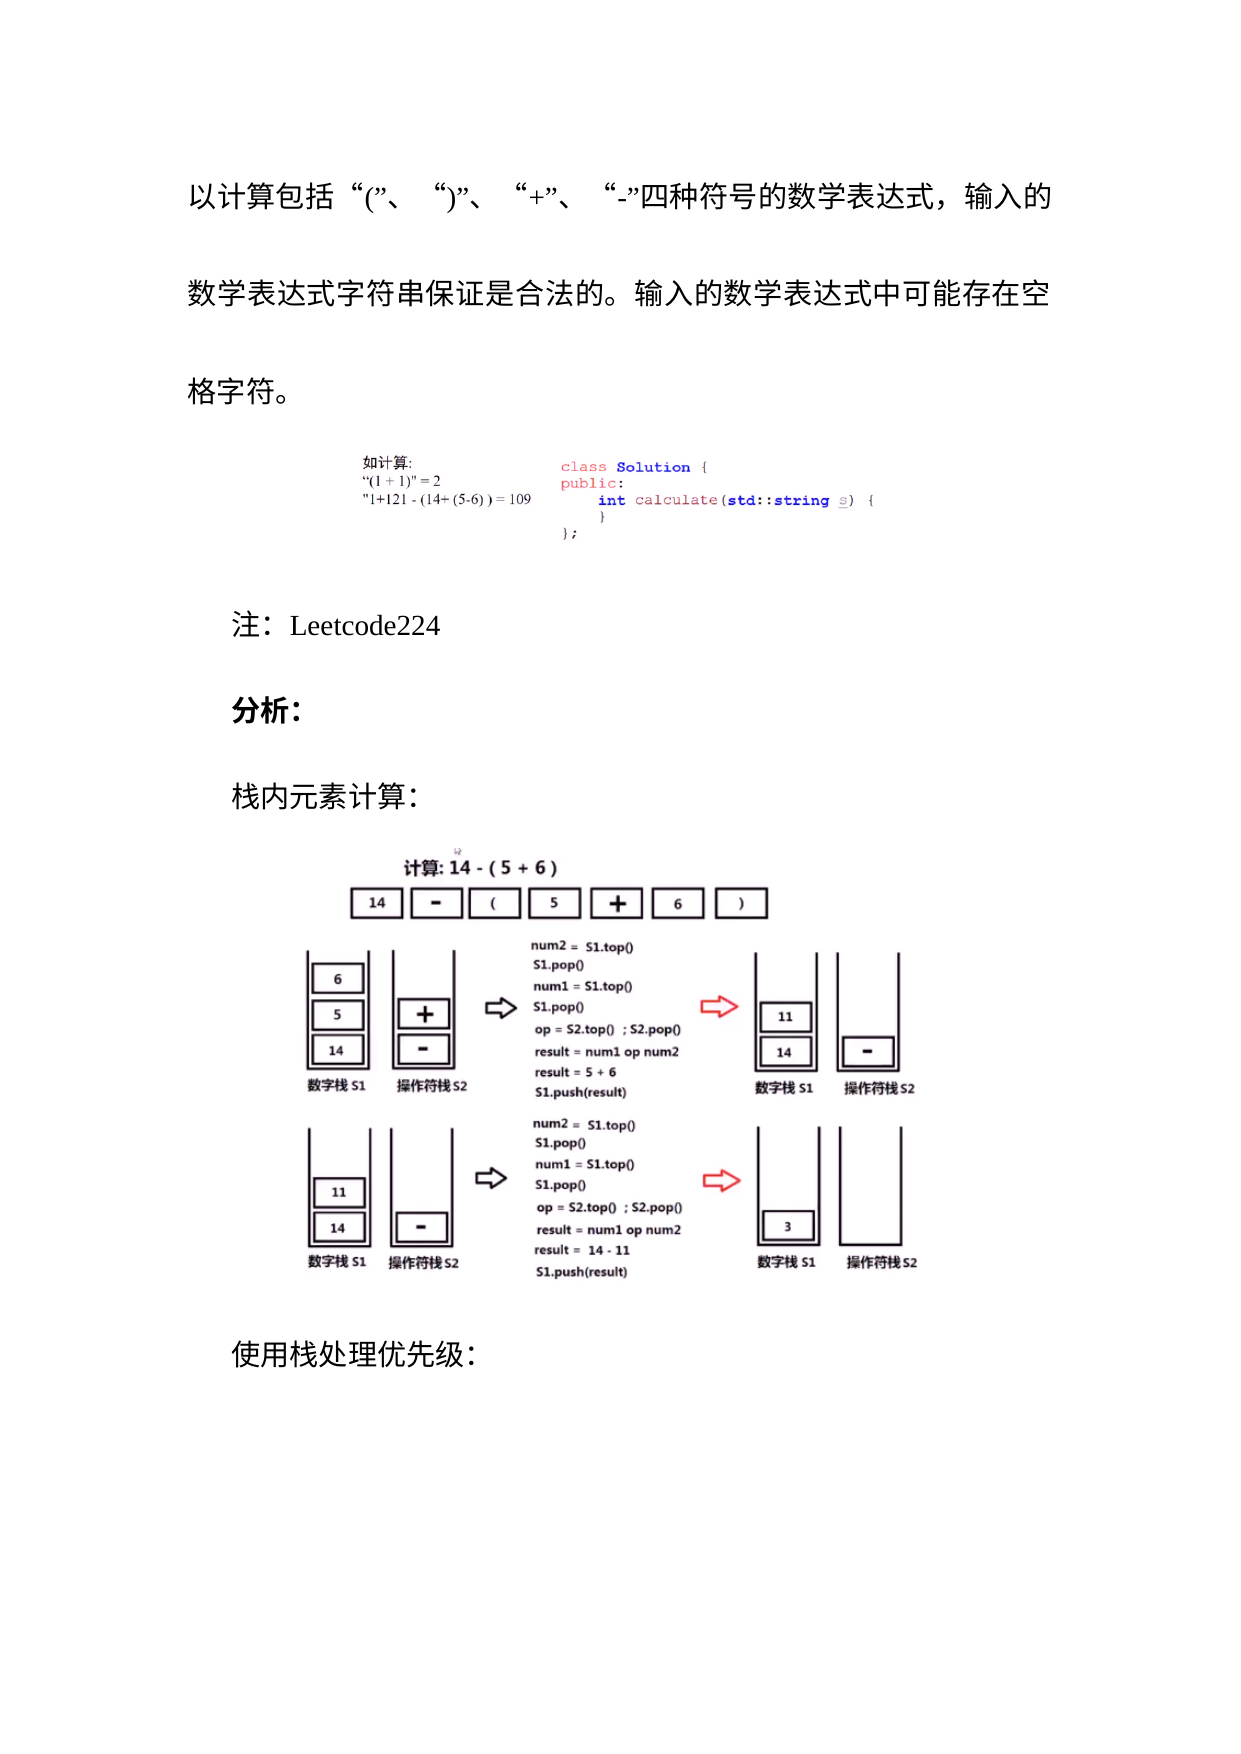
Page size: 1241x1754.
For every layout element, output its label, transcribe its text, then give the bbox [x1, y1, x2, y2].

text 分析： [187, 676, 1053, 741]
text 注：Leetcode224 [187, 590, 1053, 655]
picture [355, 443, 886, 555]
text 栈内元素计算： [187, 762, 1053, 827]
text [187, 162, 1053, 422]
picture [275, 848, 965, 1301]
text 使用栈处理优先级： [187, 1320, 1053, 1385]
